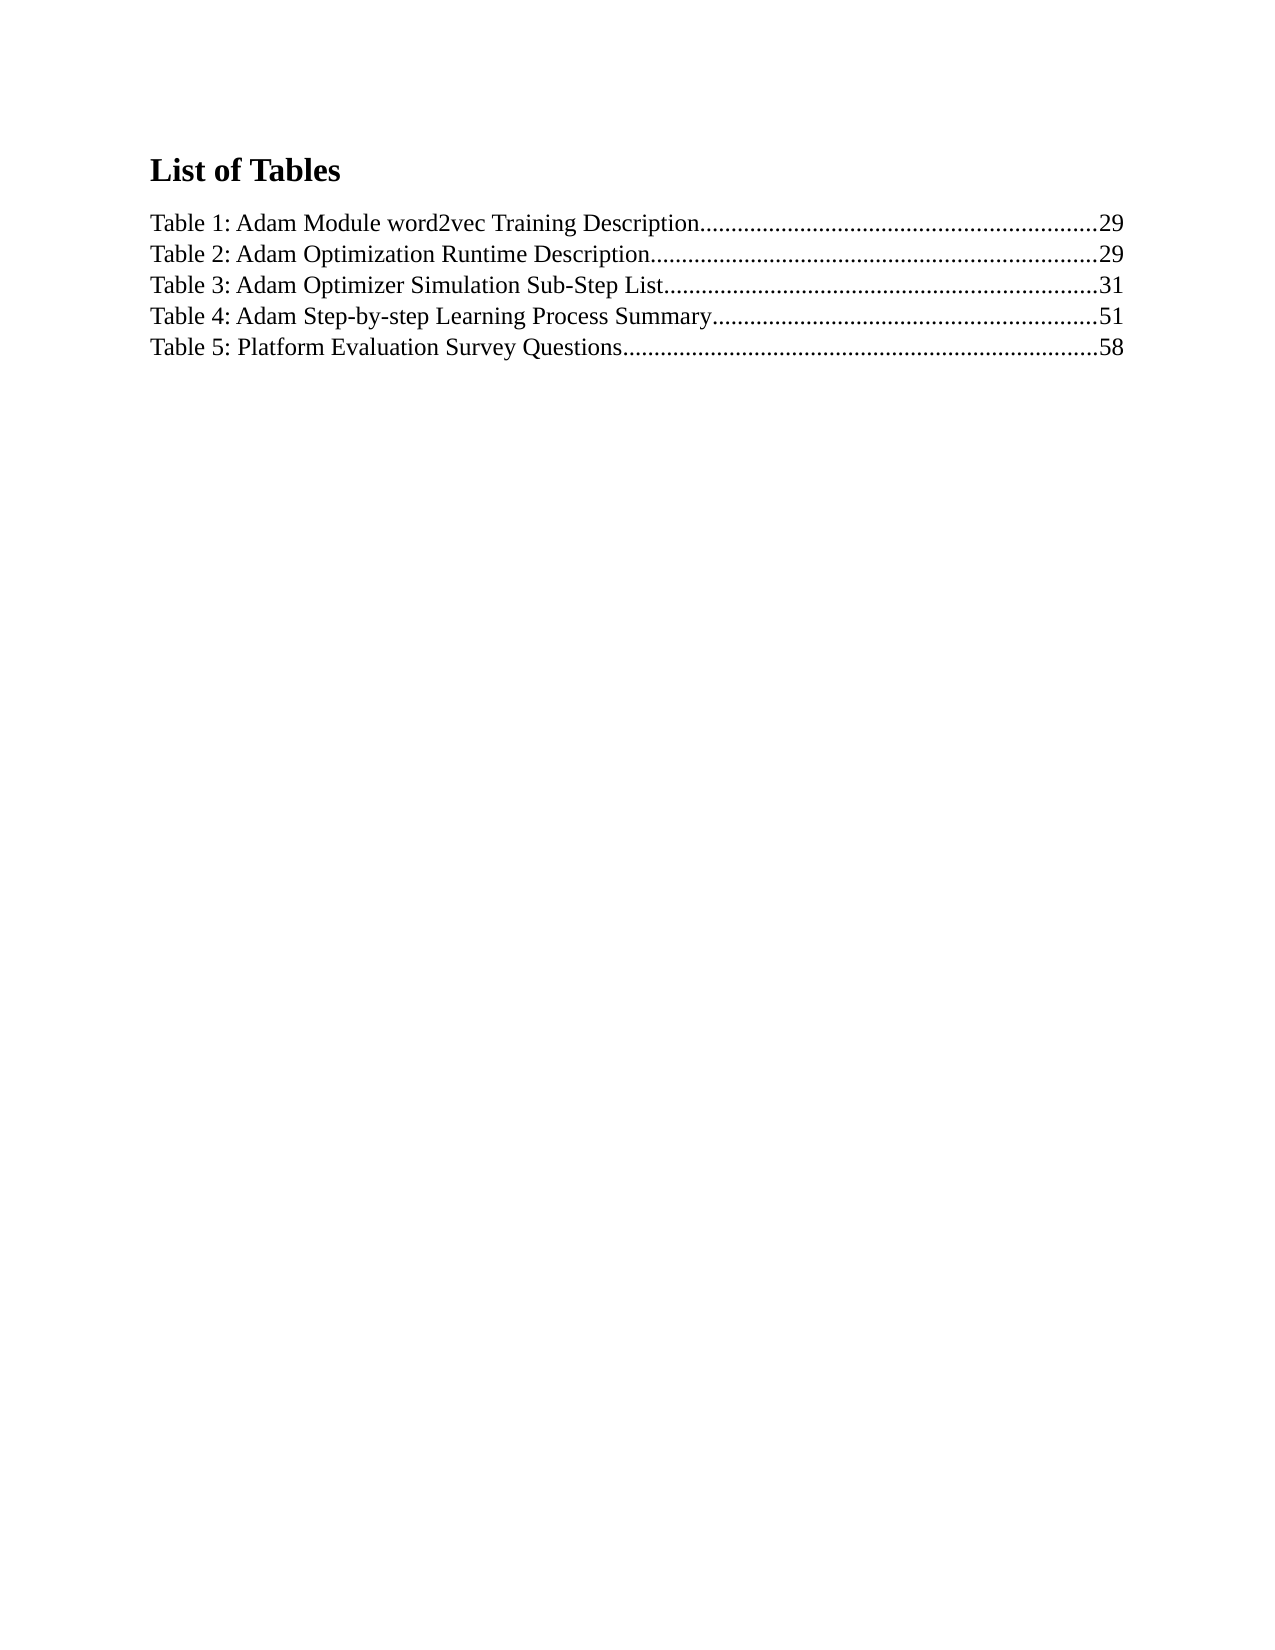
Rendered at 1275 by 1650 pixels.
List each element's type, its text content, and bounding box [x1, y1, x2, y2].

text Table 3: Adam Optimizer Simulation Sub-Step List 31 [150, 270, 1125, 299]
text Table 1: Adam Module word2vec Training Description 29 [150, 208, 1125, 237]
text List of Tables [150, 150, 1125, 188]
text Table 4: Adam Step-by-step Learning Process Summary 51 [150, 301, 1125, 330]
text Table 2: Adam Optimization Runtime Description 29 [150, 239, 1125, 268]
text Table 5: Platform Evaluation Survey Questions 58 [150, 332, 1125, 361]
